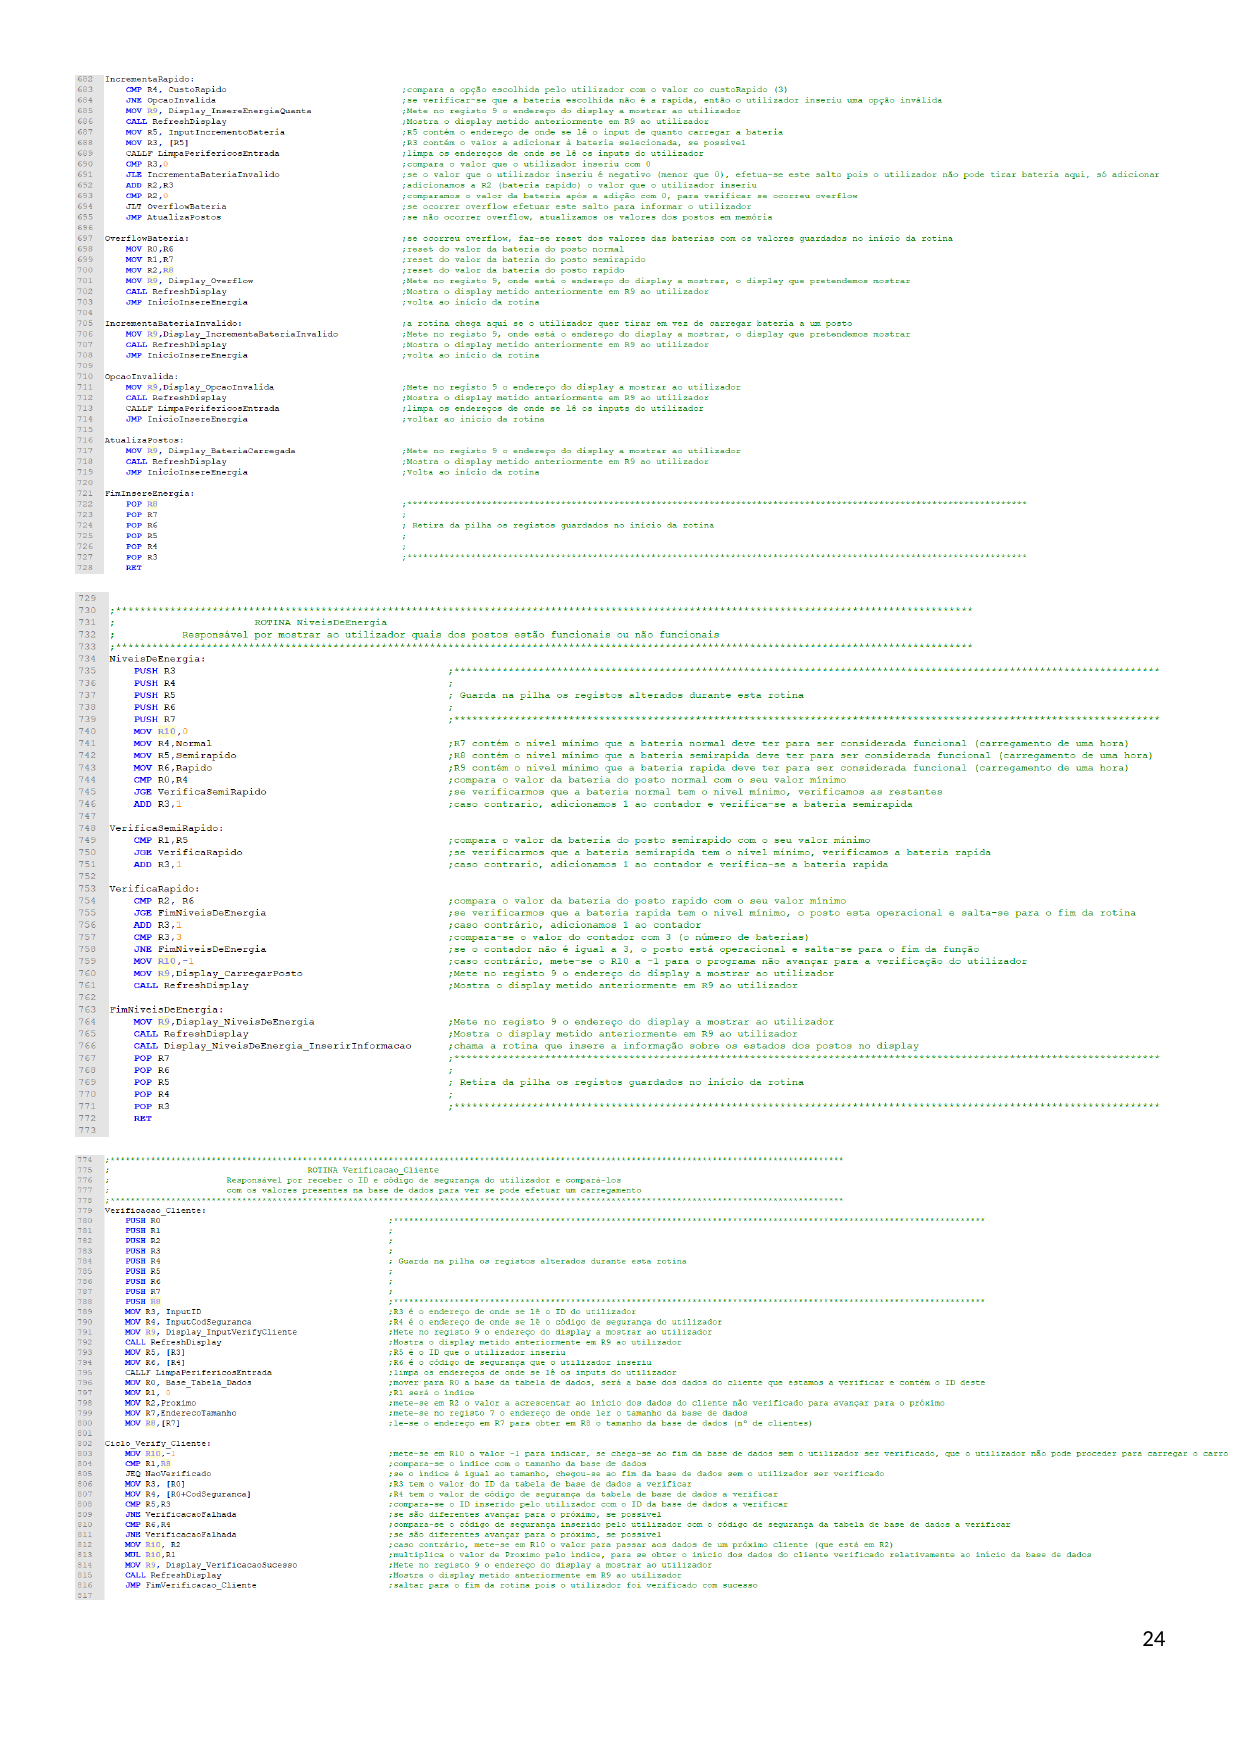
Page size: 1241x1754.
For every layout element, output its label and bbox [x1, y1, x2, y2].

picture [75, 75, 1166, 574]
picture [75, 592, 1166, 1137]
picture [75, 1155, 1233, 1600]
